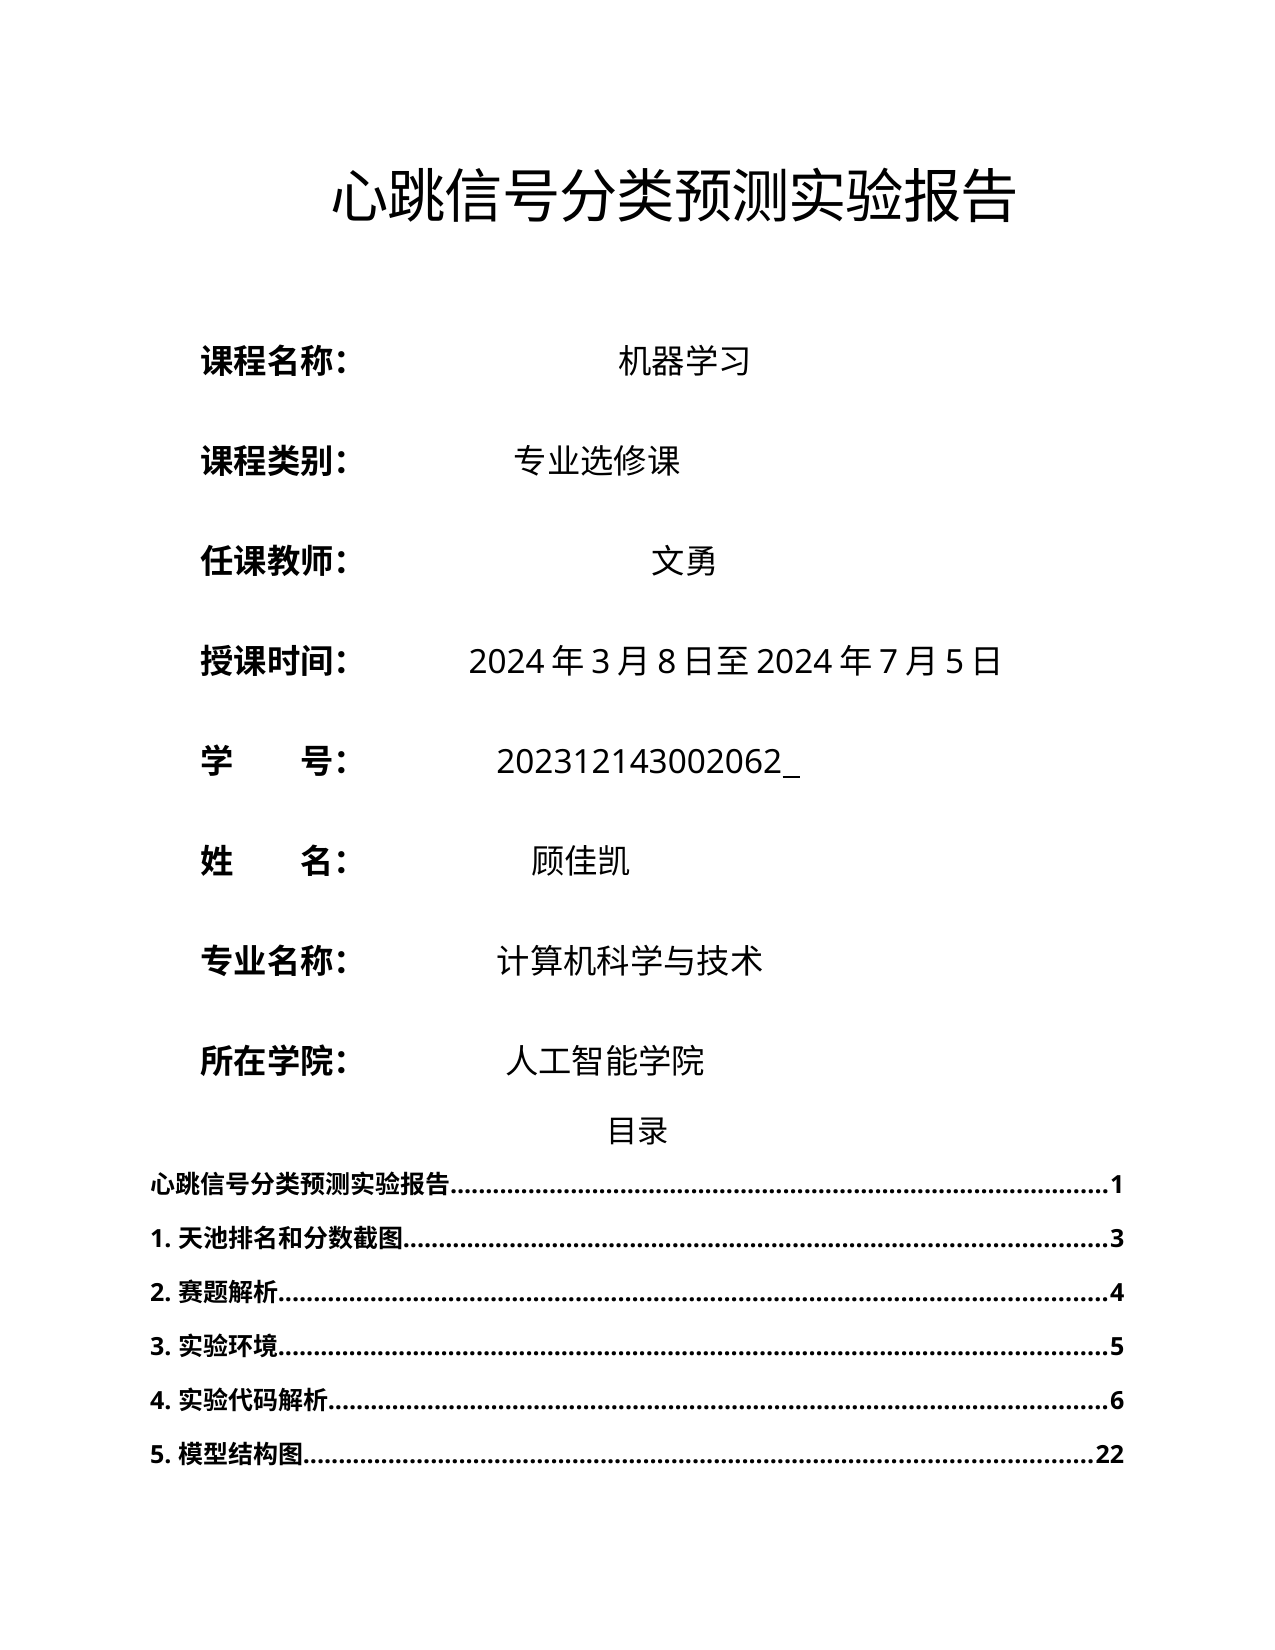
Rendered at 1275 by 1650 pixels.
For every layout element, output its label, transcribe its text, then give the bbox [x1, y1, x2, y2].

table_cell 人工智能学院 [407, 1006, 1116, 1106]
table_header 机器学习 [407, 306, 1116, 406]
table_cell 文勇 [407, 506, 1116, 606]
title 心跳信号分类预测实验报告 [150, 150, 1125, 234]
table_cell 学 号： [189, 706, 407, 806]
table_cell 姓 名： [189, 806, 407, 906]
table_header 课程名称： [189, 306, 407, 406]
table_cell 计算机科学与技术 [407, 906, 1116, 1006]
table_cell 任课教师： [189, 506, 407, 606]
table_cell 授课时间： [189, 606, 407, 706]
table_cell 专业选修课 [407, 406, 1116, 506]
table_cell 课程类别： [189, 406, 407, 506]
table_cell 顾佳凯 [407, 806, 1116, 906]
table_cell 所在学院： [189, 1006, 407, 1106]
table_cell 202312143002062 [407, 706, 1116, 806]
table_cell 2024年3月8日至2024年7月5日 [407, 606, 1116, 706]
table_cell 专业名称： [189, 906, 407, 1006]
